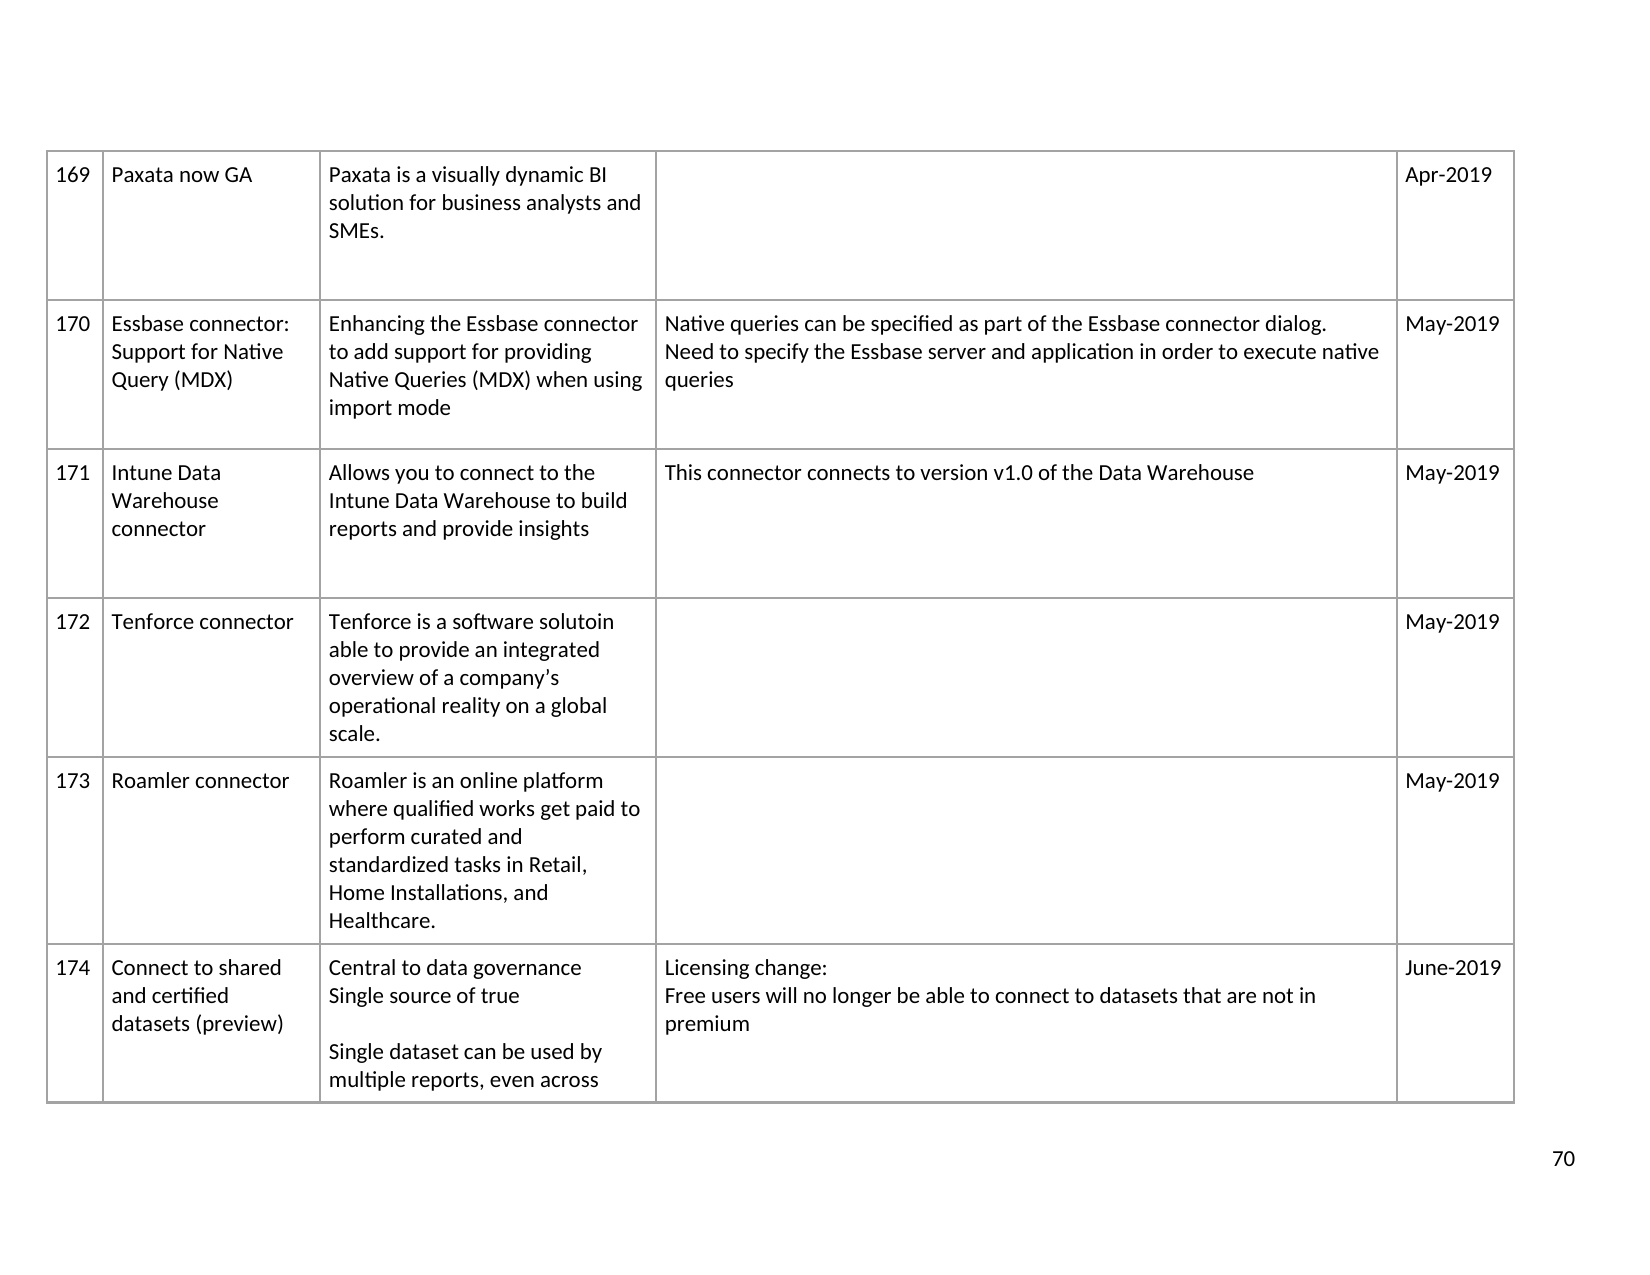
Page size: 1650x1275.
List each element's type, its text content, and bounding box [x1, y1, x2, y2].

table_cell 169 [48, 152, 102, 299]
table_cell Paxata now GA [104, 152, 319, 299]
table_cell 170 [48, 301, 102, 448]
table_cell Paxata is a visually dynamic BI solution for business analysts and SMEs. [321, 152, 655, 299]
table_cell Tenforce is a software solutoin able to provide an integrated overview of a company’s operational reality on a global scale. [321, 599, 655, 756]
table_cell Roamler is an online platform where qualified works get paid to perform curated and standardized tasks in Retail, Home Installations, and Healthcare. [321, 758, 655, 943]
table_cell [104, 945, 319, 1101]
table_cell Roamler connector [104, 758, 319, 943]
table_cell May-2019 [1398, 301, 1513, 448]
table_cell 174 [48, 945, 102, 1101]
table_cell May-2019 [1398, 599, 1513, 756]
table_cell June-2019 [1398, 945, 1513, 1101]
table_cell Tenforce connector [104, 599, 319, 756]
table_cell Native queries can be specified as part of the Essbase connector dialog. Need to specify the Essbase server and application in order to execute native queries [657, 301, 1396, 448]
table_cell May-2019 [1398, 450, 1513, 597]
table_cell Allows you to connect to the Intune Data Warehouse to build reports and provide insights [321, 450, 655, 597]
table_cell [657, 599, 1396, 756]
table_cell 173 [48, 758, 102, 943]
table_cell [321, 945, 655, 1101]
table_cell Apr-2019 [1398, 152, 1513, 299]
table_cell Enhancing the Essbase connector to add support for providing Native Queries (MDX) when using import mode [321, 301, 655, 448]
table_cell 171 [48, 450, 102, 597]
table_cell This connector connects to version v1.0 of the Data Warehouse [657, 450, 1396, 597]
table_cell Intune Data Warehouse connector [104, 450, 319, 597]
table_cell [657, 758, 1396, 943]
table_cell 172 [48, 599, 102, 756]
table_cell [657, 945, 1396, 1101]
table_cell [657, 152, 1396, 299]
table_cell Essbase connector: Support for Native Query (MDX) [104, 301, 319, 448]
table_cell May-2019 [1398, 758, 1513, 943]
